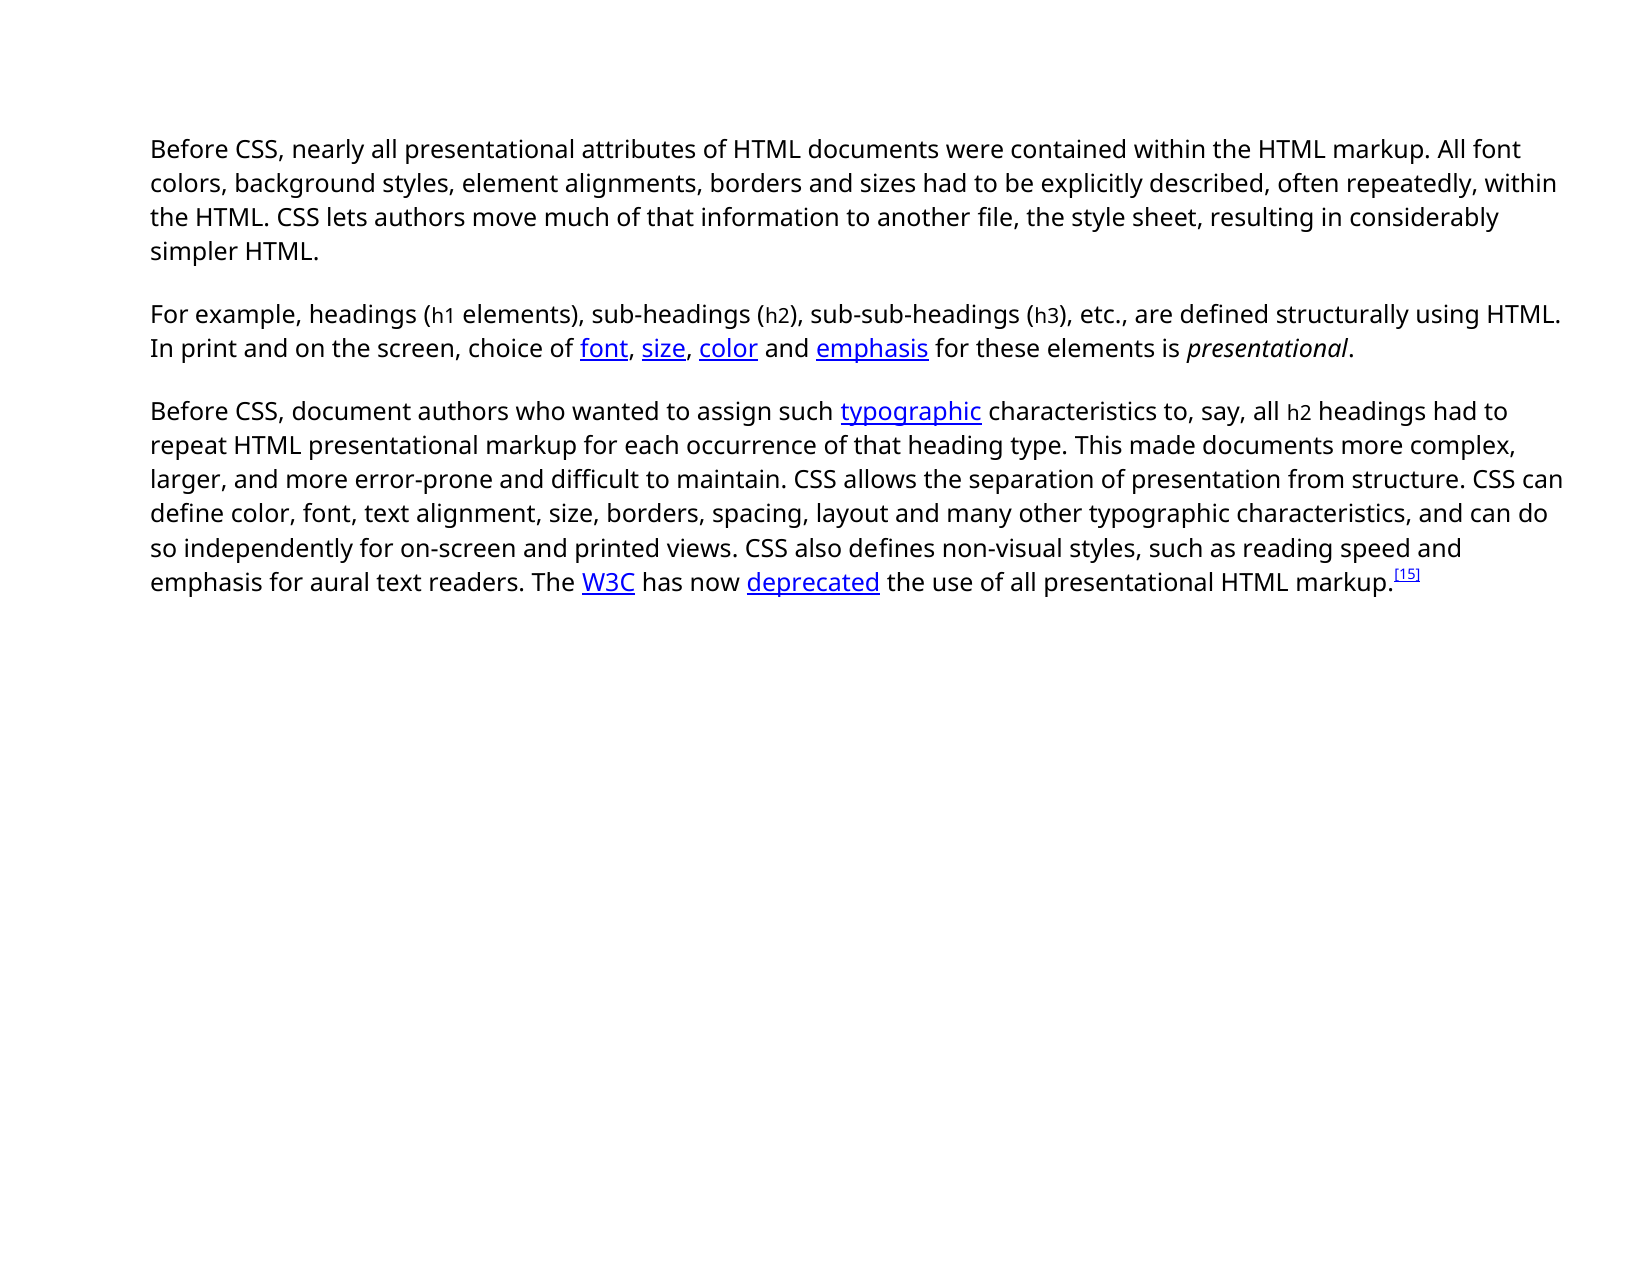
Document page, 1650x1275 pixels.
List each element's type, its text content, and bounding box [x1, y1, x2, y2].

text Before CSS, nearly all presentational attributes of HTML documents were contained within the HTML markup. All font colors, background styles, element alignments, borders and sizes had to be explicitly described, often repeatedly, within the HTML. CSS lets authors move much of that information to another file, the style sheet, resulting in considerably simpler HTML. [150, 131, 1575, 267]
text For example, headings (h1 elements), sub-headings (h2), sub-sub-headings (h3), etc., are defined structurally using HTML. In print and on the screen, choice of font, size, color and emphasis for these elements is presentational. [150, 297, 1575, 365]
text Before CSS, document authors who wanted to assign such typographic characteristics to, say, all h2 headings had to repeat HTML presentational markup for each occurrence of that heading type. This made documents more complex, larger, and more error-prone and difficult to maintain. CSS allows the separation of presentation from structure. CSS can define color, font, text alignment, size, borders, spacing, layout and many other typographic characteristics, and can do so independently for on-screen and printed views. CSS also defines non-visual styles, such as reading speed and emphasis for aural text readers. The W3C has now deprecated the use of all presentational HTML markup.[15] [150, 394, 1575, 598]
